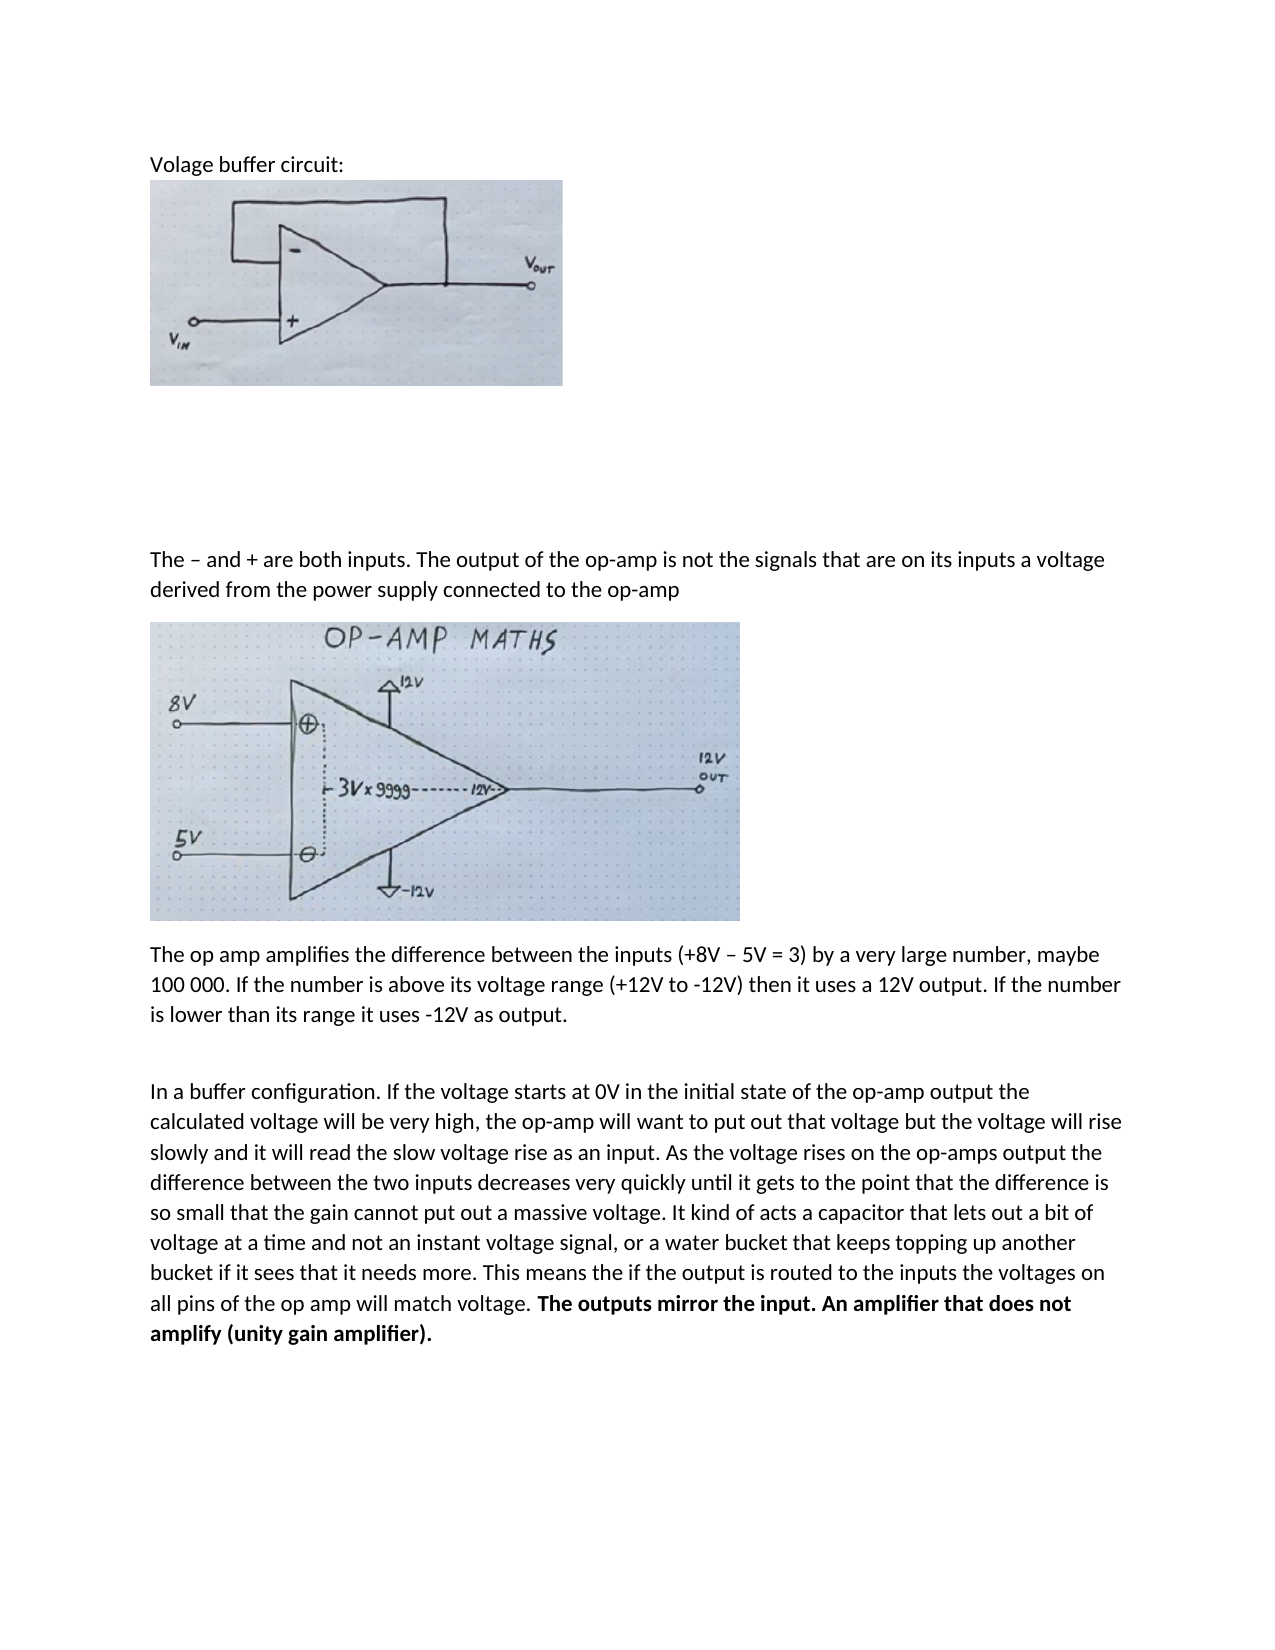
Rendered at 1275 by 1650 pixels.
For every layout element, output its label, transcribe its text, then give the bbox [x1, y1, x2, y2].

text The – and + are both inputs. The output of the op-amp is not the signals that are on its inputs a voltage derived from the power supply connected to the op-amp [150, 545, 1125, 603]
text In a buffer configuration. If the voltage starts at 0V in the initial state of the op-amp output the calculated voltage will be very high, the op-amp will want to put out that voltage but the voltage will rise slowly and it will read the slow voltage rise as an input. As the voltage rises on the op-amps output the difference between the two inputs decreases very quickly until it gets to the point that the difference is so small that the gain cannot put out a massive voltage. It kind of acts a capacitor that lets out a bit of voltage at a time and not an instant voltage signal, or a water bucket that keeps topping up another bucket if it sees that it needs more. This means the if the output is routed to the inputs the voltages on all pins of the op amp will match voltage. The outputs mirror the input. An amplifier that does not amplify (unity gain amplifier). [150, 1077, 1125, 1347]
text The op amp amplifies the difference between the inputs (+8V – 5V = 3) by a very large number, maybe 100 000. If the number is above its voltage range (+12V to -12V) then it uses a 12V output. If the number is lower than its range it uses -12V as output. [150, 940, 1125, 1058]
picture [150, 622, 740, 921]
picture [150, 180, 563, 386]
